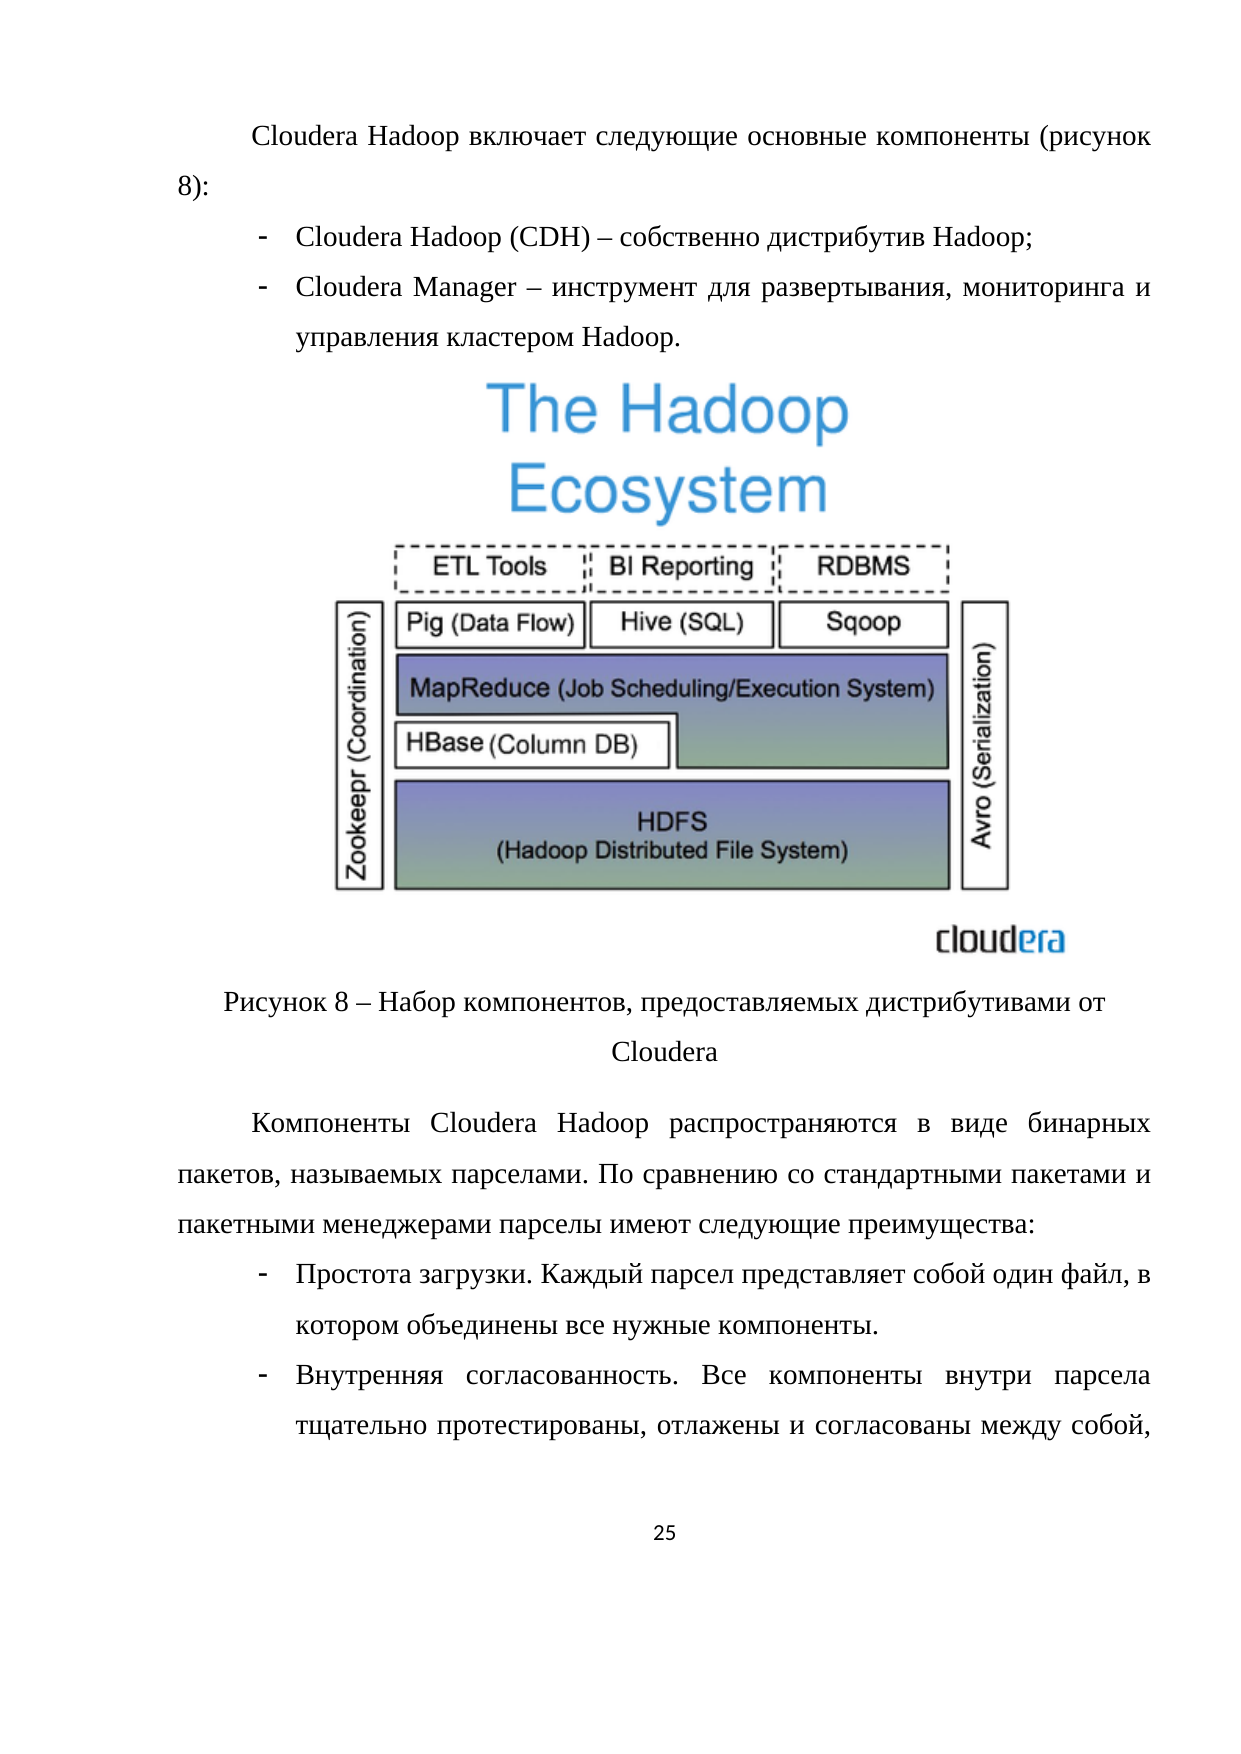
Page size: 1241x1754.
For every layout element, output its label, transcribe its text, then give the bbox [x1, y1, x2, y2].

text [258, 1357, 1152, 1441]
text Рисунок 8 – Набор компонентов, предоставляемых дистрибутивами от Cloudera [177, 984, 1152, 1068]
picture [288, 370, 1070, 959]
text Cloudera Hadoop (CDH) – собственно дистрибутив Hadoop; [258, 219, 1152, 252]
text Cloudera Manager – инструмент для развертывания, мониторинга и управления кластером Hadoop. [258, 269, 1152, 353]
text Компоненты Cloudera Hadoop распространяются в виде бинарных пакетов, называемых парселами. По сравнению со стандартными пакетами и пакетными менеджерами парселы имеют следующие преимущества: [177, 1105, 1152, 1239]
text Простота загрузки. Каждый парсел представляет собой один файл, в котором объединены все нужные компоненты. [258, 1256, 1152, 1340]
text Cloudera Hadoop включает следующие основные компоненты (рисунок 8): [177, 118, 1152, 202]
